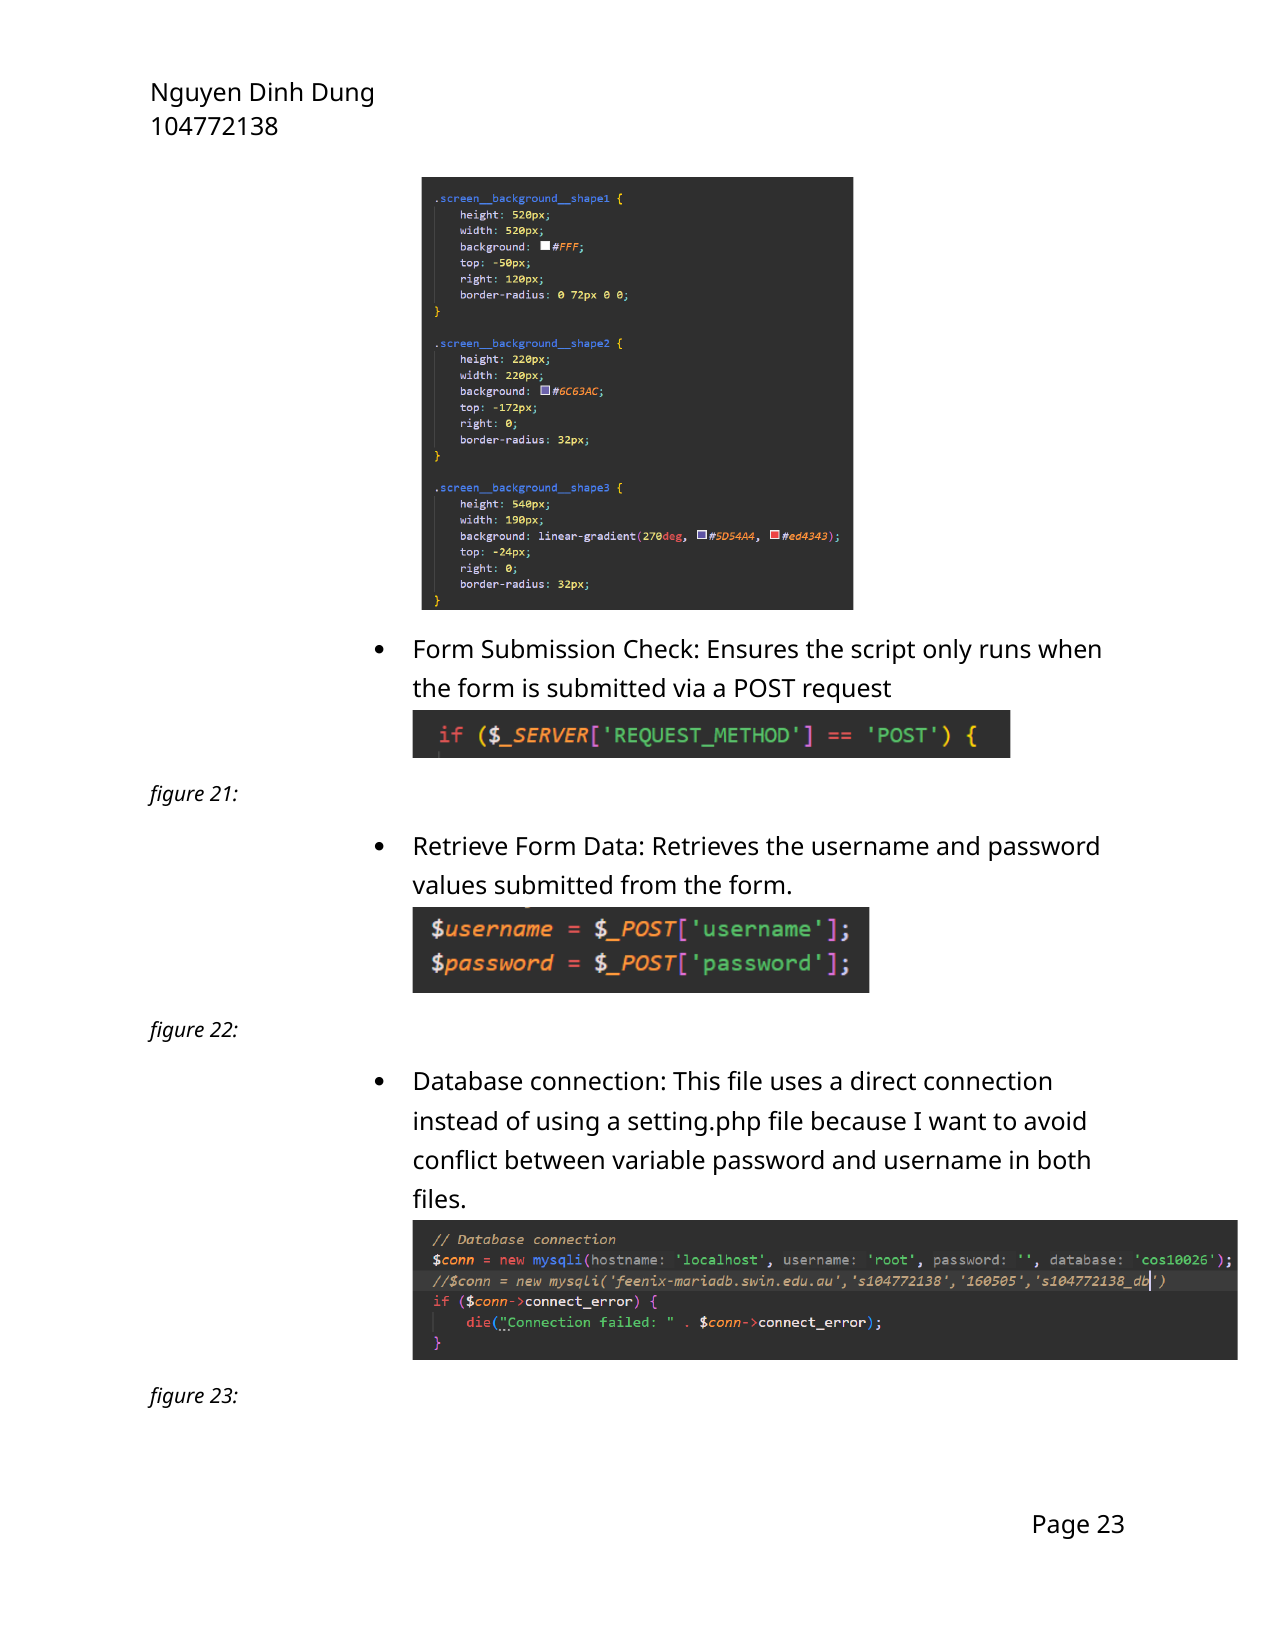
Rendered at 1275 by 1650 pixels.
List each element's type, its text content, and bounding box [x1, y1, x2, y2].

list Database connection: This file uses a direct connection instead of using a setting.php file because I want to avoid conflict between variable password and username in both files. [375, 1064, 1125, 1216]
picture [412, 710, 1011, 758]
text figure 22: [150, 1015, 1125, 1043]
picture [412, 1220, 1238, 1360]
list Retrieve Form Data: Retrieves the username and password values submitted from the form. [375, 829, 1125, 902]
text figure 21: [150, 779, 1125, 808]
list Form Submission Check: Ensures the script only runs when the form is submitted via a POST request [375, 632, 1125, 705]
text figure 23: [150, 1382, 1125, 1410]
picture [412, 907, 870, 993]
picture [421, 177, 854, 610]
